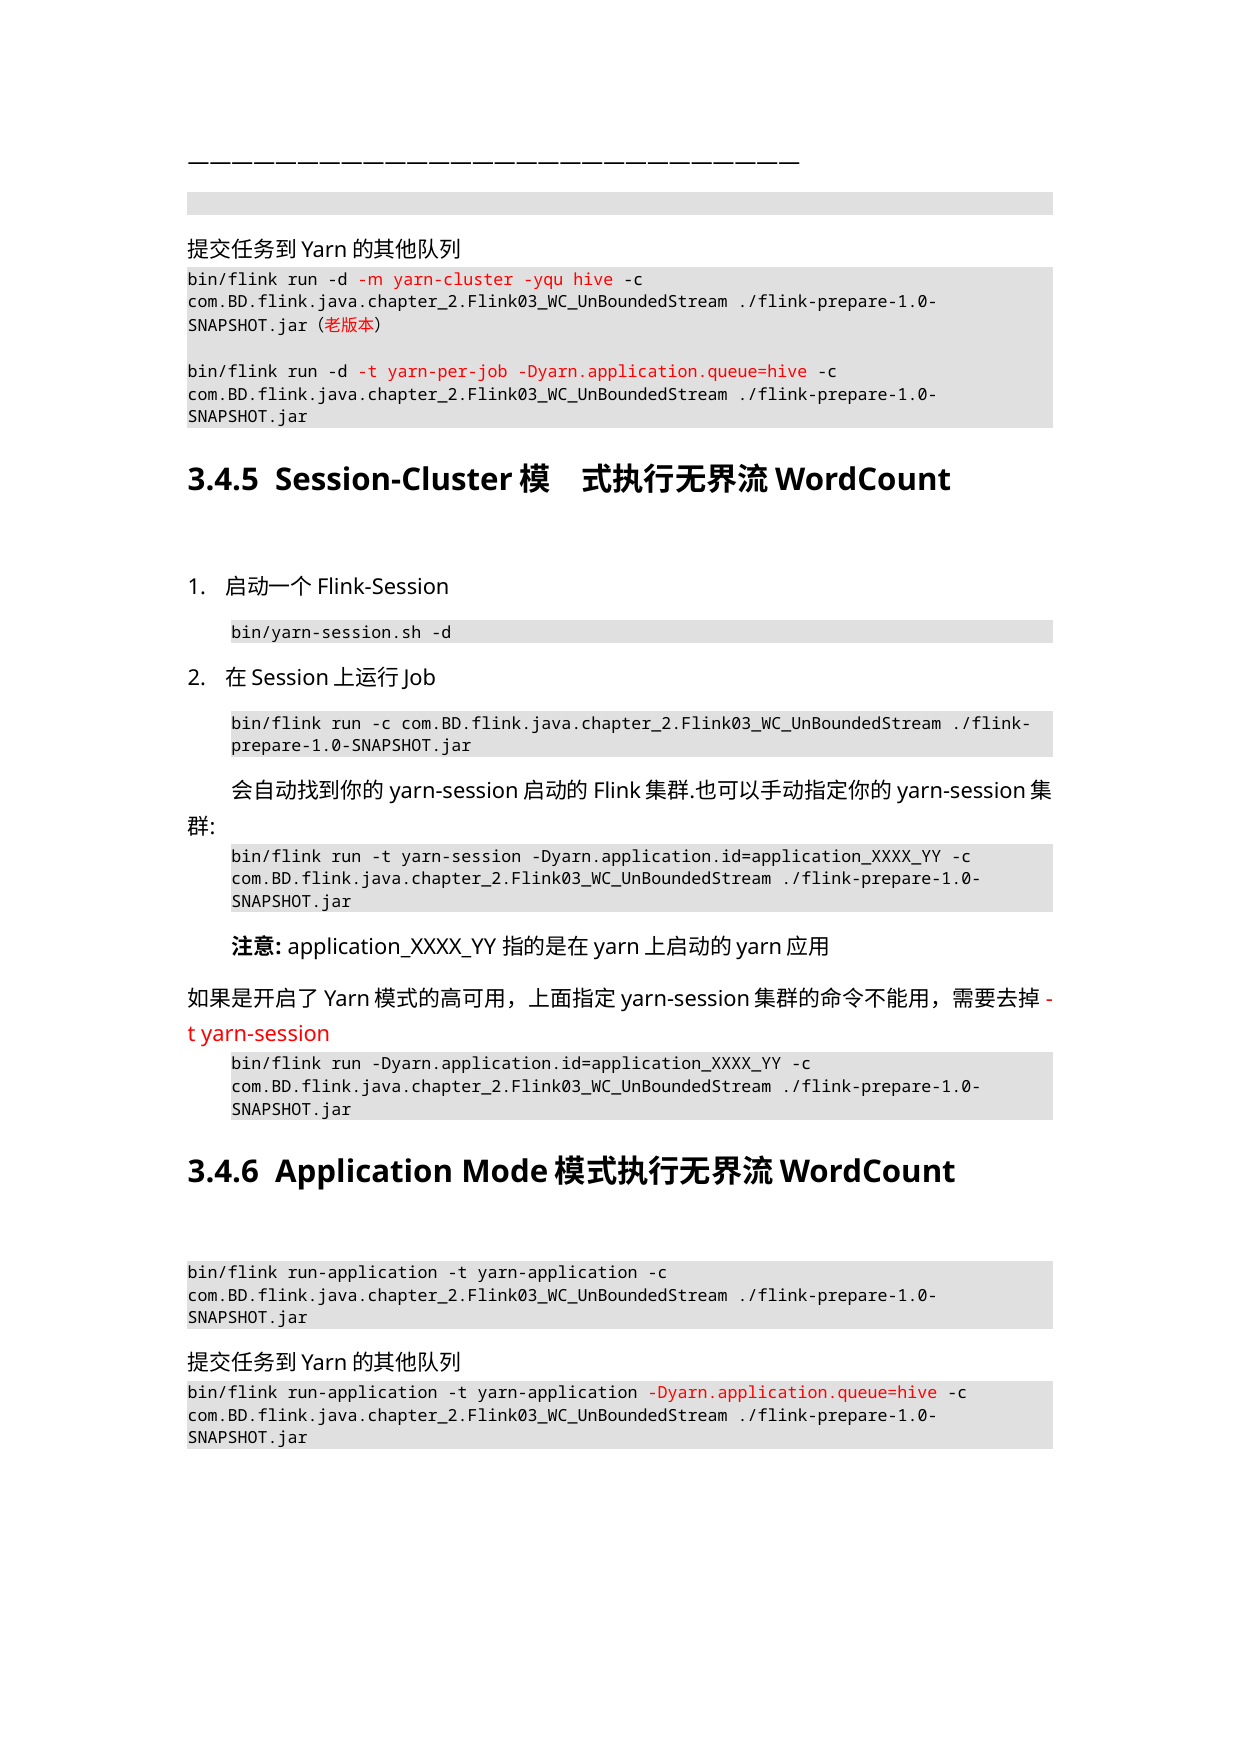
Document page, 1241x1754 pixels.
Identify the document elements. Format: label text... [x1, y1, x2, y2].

text bin/yarn-session.sh -d [231, 620, 1053, 643]
text bin/flink run -d -t yarn-per-job -Dyarn.application.queue=hive -c com.BD.flink.java.chapter_2.Flink03_WC_UnBoundedStream ./flink-prepare-1.0-SNAPSHOT.jar [187, 359, 1053, 428]
list 启动一个Flink-Session [187, 568, 1053, 601]
text bin/flink run-application -t yarn-application -Dyarn.application.queue=hive -c com.BD.flink.java.chapter_2.Flink03_WC_UnBoundedStream ./flink-prepare-1.0-SNAPSHOT.jar [187, 1381, 1053, 1449]
text 注意: application_XXXX_YY 指的是在yarn上启动的yarn应用 [187, 929, 1053, 961]
text 提交任务到Yarn的其他队列 [187, 1345, 1053, 1378]
text bin/flink run -c com.BD.flink.java.chapter_2.Flink03_WC_UnBoundedStream ./flink-prepare-1.0-SNAPSHOT.jar [231, 711, 1053, 757]
text 如果是开启了Yarn模式的高可用，上面指定yarn-session集群的命令不能用，需要去掉 -t yarn-session [187, 981, 1053, 1049]
text bin/flink run -Dyarn.application.id=application_XXXX_YY -c com.BD.flink.java.chapter_2.Flink03_WC_UnBoundedStream ./flink-prepare-1.0-SNAPSHOT.jar [231, 1052, 1053, 1120]
text bin/flink run-application -t yarn-application -c com.BD.flink.java.chapter_2.Flink03_WC_UnBoundedStream ./flink-prepare-1.0-SNAPSHOT.jar [187, 1261, 1053, 1329]
subtitle Session-Cluster模 式执行无界流WordCount [187, 444, 1053, 509]
text bin/flink run -d -m yarn-cluster -yqu hive -c com.BD.flink.java.chapter_2.Flink03_WC_UnBoundedStream ./flink-prepare-1.0-SNAPSHOT.jar（老版本） [187, 267, 1053, 337]
subtitle Application Mode模式执行无界流WordCount [187, 1136, 1053, 1201]
text 提交任务到Yarn的其他队列 [187, 231, 1053, 264]
text bin/flink run -t yarn-session -Dyarn.application.id=application_XXXX_YY -c com.BD.flink.java.chapter_2.Flink03_WC_UnBoundedStream ./flink-prepare-1.0-SNAPSHOT.jar [231, 844, 1053, 912]
list 在Session上运行Job [187, 659, 1053, 692]
text 会自动找到你的yarn-session启动的Flink集群.也可以手动指定你的yarn-session集群: [187, 773, 1053, 841]
